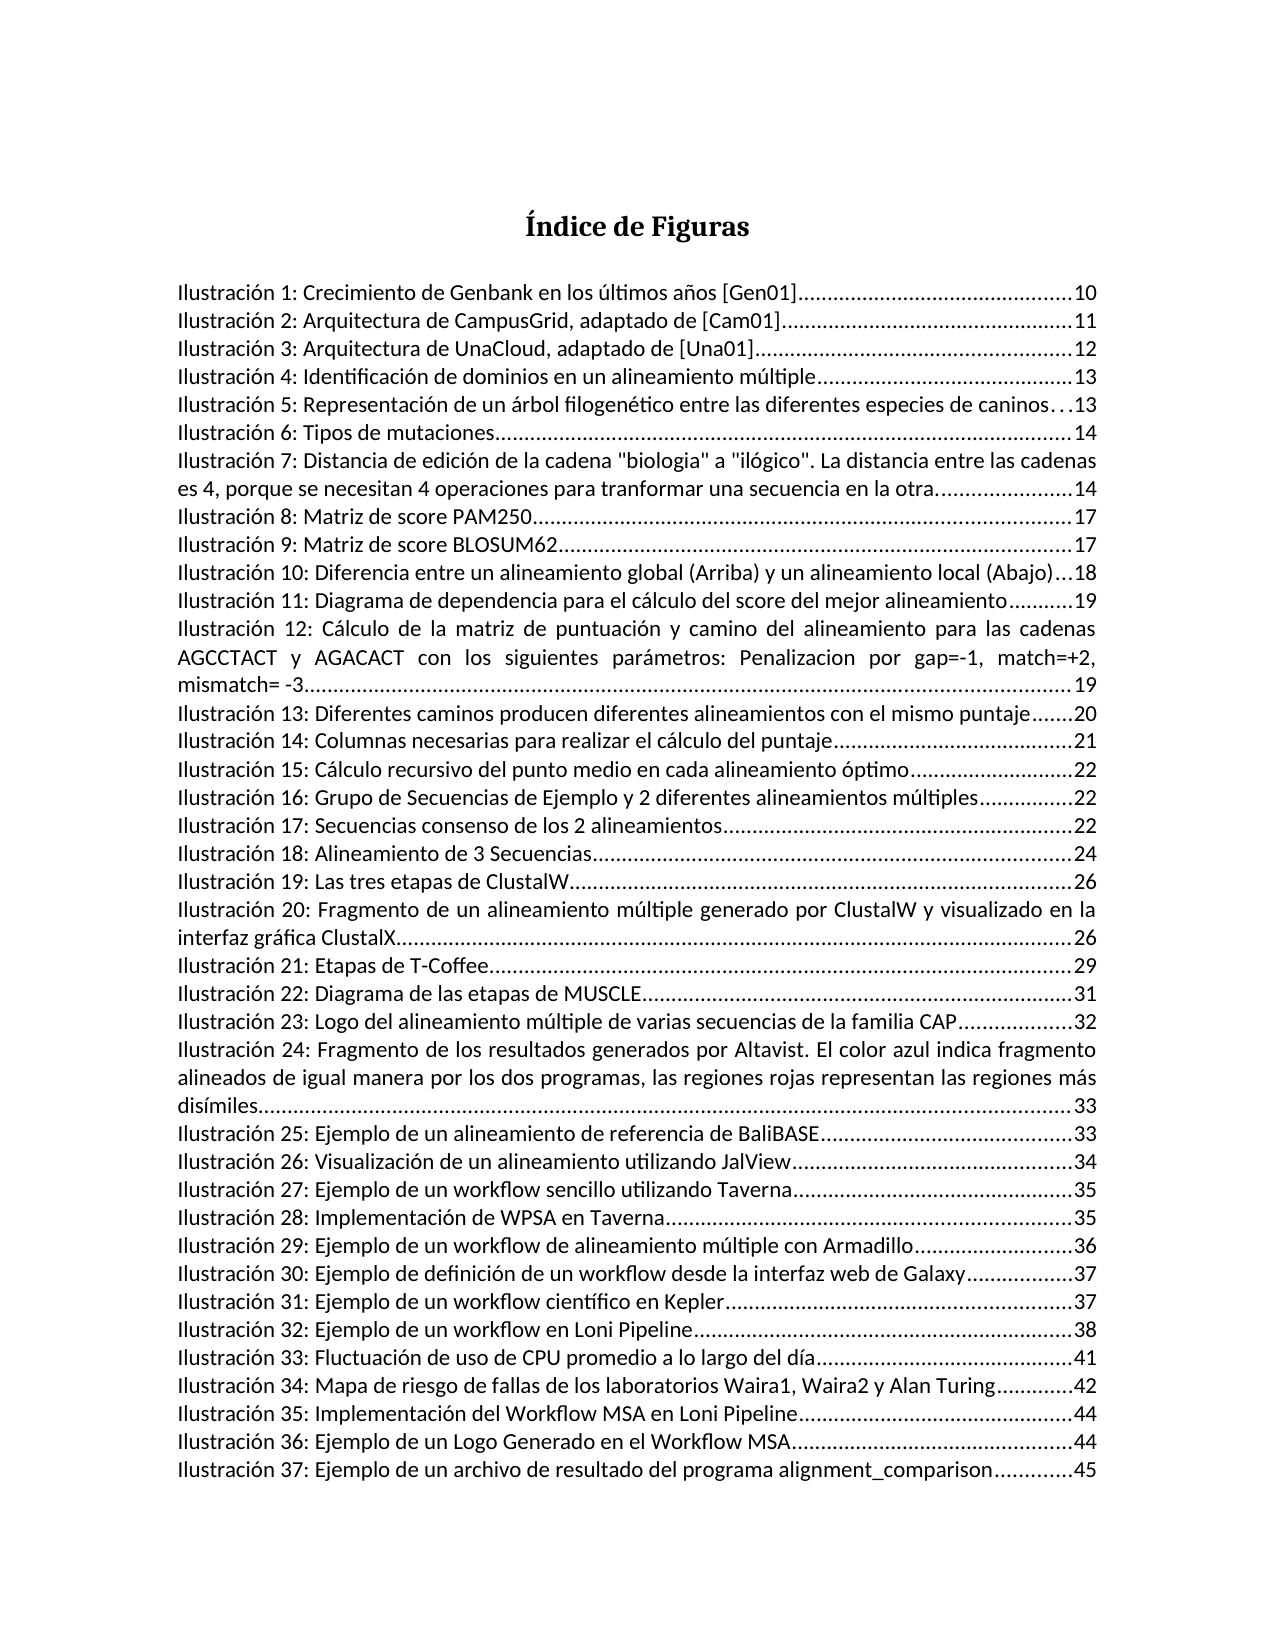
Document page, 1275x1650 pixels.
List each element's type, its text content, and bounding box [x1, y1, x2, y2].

text Ilustración 36: Ejemplo de un Logo Generado en el Workflow MSA 44 [177, 1427, 1098, 1455]
text Ilustración 20: Fragmento de un alineamiento múltiple generado por ClustalW y visualizado en la interfaz gráfica ClustalX 26 [177, 895, 1098, 951]
text Ilustración 37: Ejemplo de un archivo de resultado del programa alignment_comparison 45 [177, 1455, 1098, 1483]
text Ilustración 30: Ejemplo de definición de un workflow desde la interfaz web de Galaxy 37 [177, 1259, 1098, 1287]
text Ilustración 1: Crecimiento de Genbank en los últimos años [Gen01] 10 [177, 278, 1098, 306]
text Ilustración 18: Alineamiento de 3 Secuencias 24 [177, 839, 1098, 867]
subtitle Índice de Figuras [177, 210, 1098, 244]
text Ilustración 9: Matriz de score BLOSUM62 17 [177, 531, 1098, 558]
text Ilustración 22: Diagrama de las etapas de MUSCLE 31 [177, 979, 1098, 1007]
text Ilustración 27: Ejemplo de un workflow sencillo utilizando Taverna 35 [177, 1175, 1098, 1203]
text Ilustración 24: Fragmento de los resultados generados por Altavist. El color azul indica fragmento alineados de igual manera por los dos programas, las regiones rojas representan las regiones más disímiles 33 [177, 1035, 1098, 1119]
text Ilustración 8: Matriz de score PAM250 17 [177, 502, 1098, 531]
text Ilustración 4: Identificación de dominios en un alineamiento múltiple 13 [177, 362, 1098, 390]
text Ilustración 12: Cálculo de la matriz de puntuación y camino del alineamiento para las cadenas AGCCTACT y AGACACT con los siguientes parámetros: Penalizacion por gap=-1, match=+2, mismatch= -3 19 [177, 614, 1098, 699]
text Ilustración 21: Etapas de T-Coffee 29 [177, 951, 1098, 979]
text Ilustración 17: Secuencias consenso de los 2 alineamientos 22 [177, 811, 1098, 839]
text Ilustración 11: Diagrama de dependencia para el cálculo del score del mejor alineamiento 19 [177, 587, 1098, 614]
text Ilustración 13: Diferentes caminos producen diferentes alineamientos con el mismo puntaje 20 [177, 699, 1098, 727]
text Ilustración 2: Arquitectura de CampusGrid, adaptado de [Cam01] 11 [177, 306, 1098, 334]
text Ilustración 14: Columnas necesarias para realizar el cálculo del puntaje 21 [177, 727, 1098, 755]
text Ilustración 32: Ejemplo de un workflow en Loni Pipeline 38 [177, 1315, 1098, 1343]
text Ilustración 3: Arquitectura de UnaCloud, adaptado de [Una01] 12 [177, 334, 1098, 362]
text Ilustración 26: Visualización de un alineamiento utilizando JalView 34 [177, 1147, 1098, 1175]
text Ilustración 33: Fluctuación de uso de CPU promedio a lo largo del día 41 [177, 1343, 1098, 1371]
text Ilustración 10: Diferencia entre un alineamiento global (Arriba) y un alineamiento local (Abajo) 18 [177, 558, 1098, 587]
text Ilustración 19: Las tres etapas de ClustalW 26 [177, 867, 1098, 895]
text Ilustración 6: Tipos de mutaciones 14 [177, 418, 1098, 446]
text Ilustración 7: Distancia de edición de la cadena "biologia" a "ilógico". La distancia entre las cadenas es 4, porque se necesitan 4 operaciones para tranformar una secuencia en la otra. 14 [177, 446, 1098, 502]
text Ilustración 5: Representación de un árbol filogenético entre las diferentes especies de caninos 13 [177, 390, 1098, 418]
text Ilustración 31: Ejemplo de un workflow científico en Kepler 37 [177, 1287, 1098, 1315]
text Ilustración 23: Logo del alineamiento múltiple de varias secuencias de la familia CAP 32 [177, 1007, 1098, 1035]
text Ilustración 29: Ejemplo de un workflow de alineamiento múltiple con Armadillo 36 [177, 1231, 1098, 1259]
text Ilustración 34: Mapa de riesgo de fallas de los laboratorios Waira1, Waira2 y Alan Turing 42 [177, 1371, 1098, 1399]
text Ilustración 16: Grupo de Secuencias de Ejemplo y 2 diferentes alineamientos múltiples 22 [177, 783, 1098, 811]
text Ilustración 35: Implementación del Workflow MSA en Loni Pipeline 44 [177, 1399, 1098, 1427]
text Ilustración 28: Implementación de WPSA en Taverna 35 [177, 1203, 1098, 1231]
text Ilustración 15: Cálculo recursivo del punto medio en cada alineamiento óptimo 22 [177, 755, 1098, 783]
text Ilustración 25: Ejemplo de un alineamiento de referencia de BaliBASE 33 [177, 1119, 1098, 1147]
